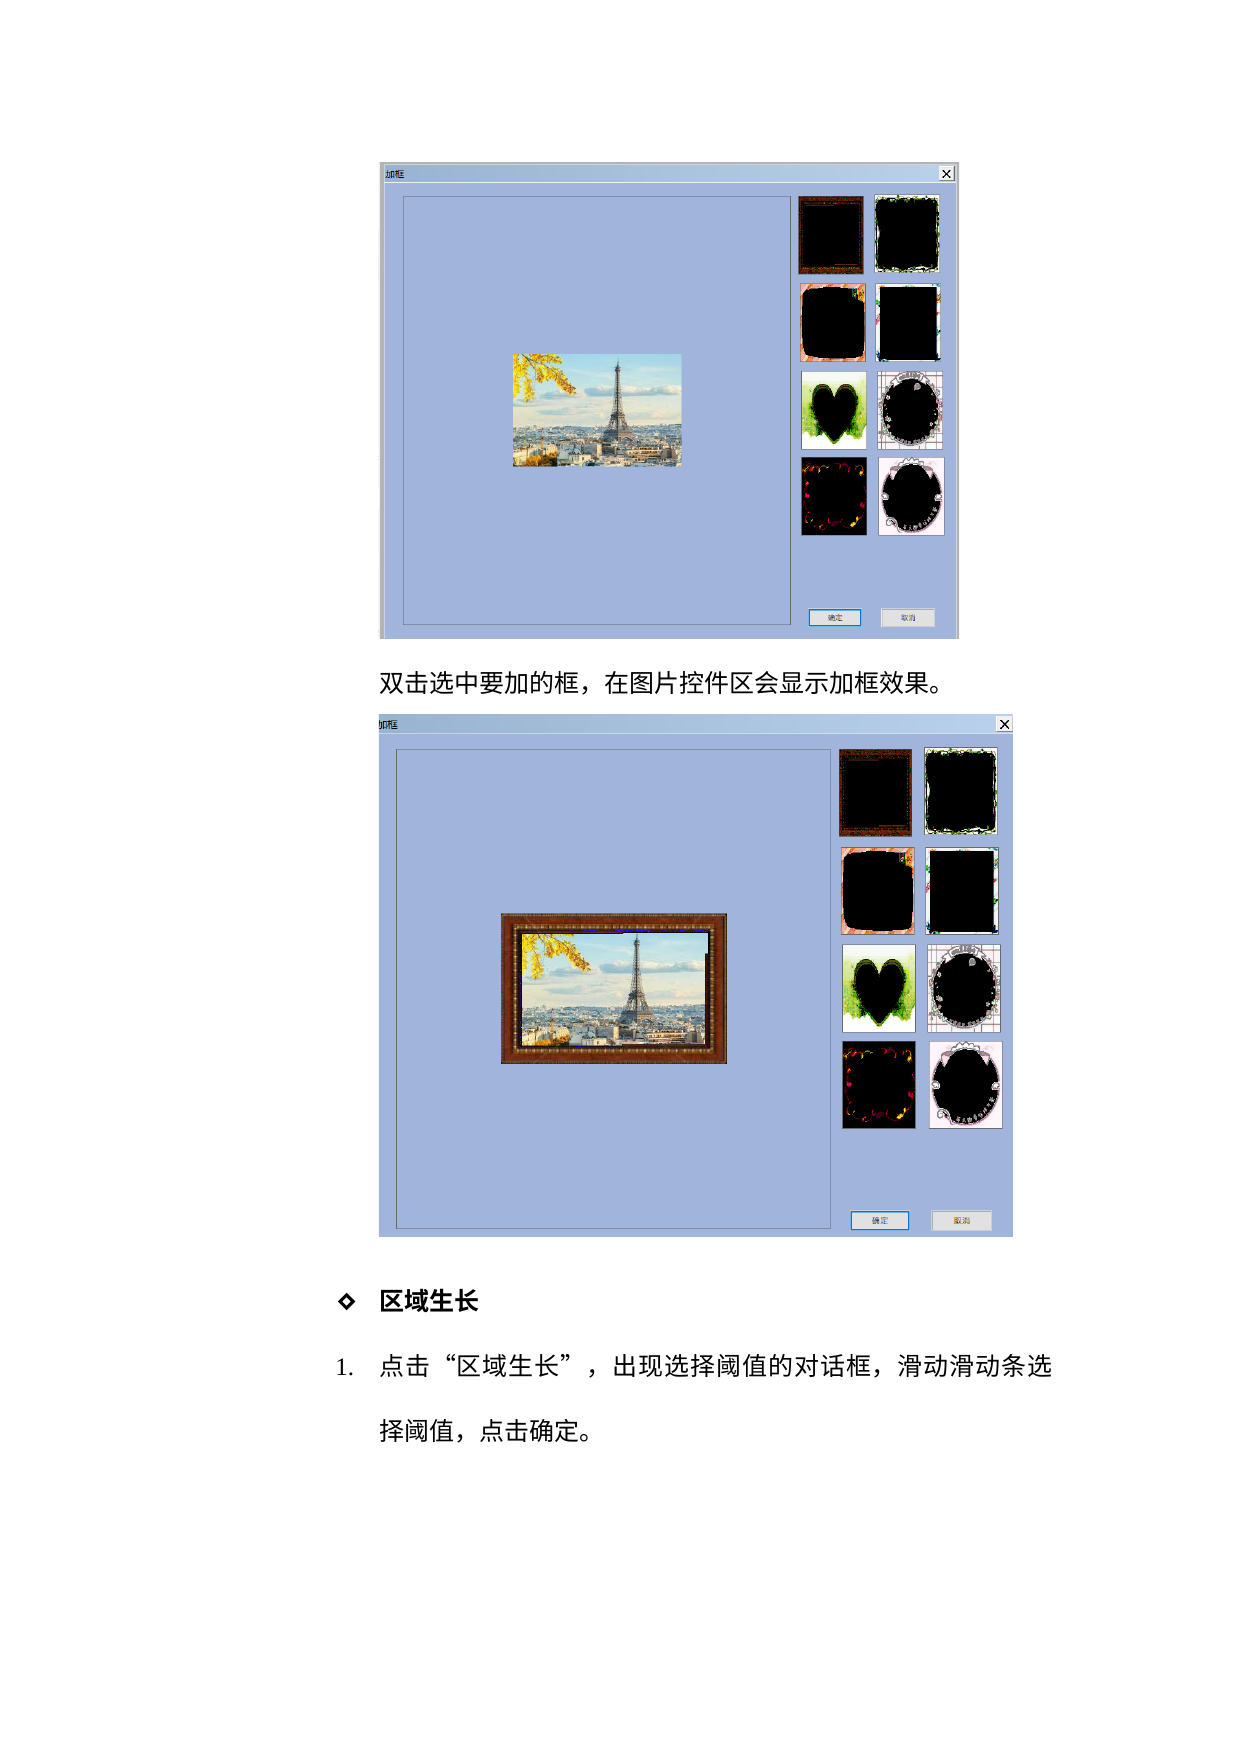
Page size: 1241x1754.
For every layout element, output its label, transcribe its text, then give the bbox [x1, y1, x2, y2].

list 区域生长 [335, 1267, 1053, 1332]
picture [378, 714, 1013, 1237]
list 点击“区域生长”，出现选择阈值的对话框，滑动滑动条选择阈值，点击确定。 [335, 1332, 1053, 1462]
list 双击选中要加的框，在图片控件区会显示加框效果。 [379, 649, 1053, 714]
picture [378, 162, 960, 639]
